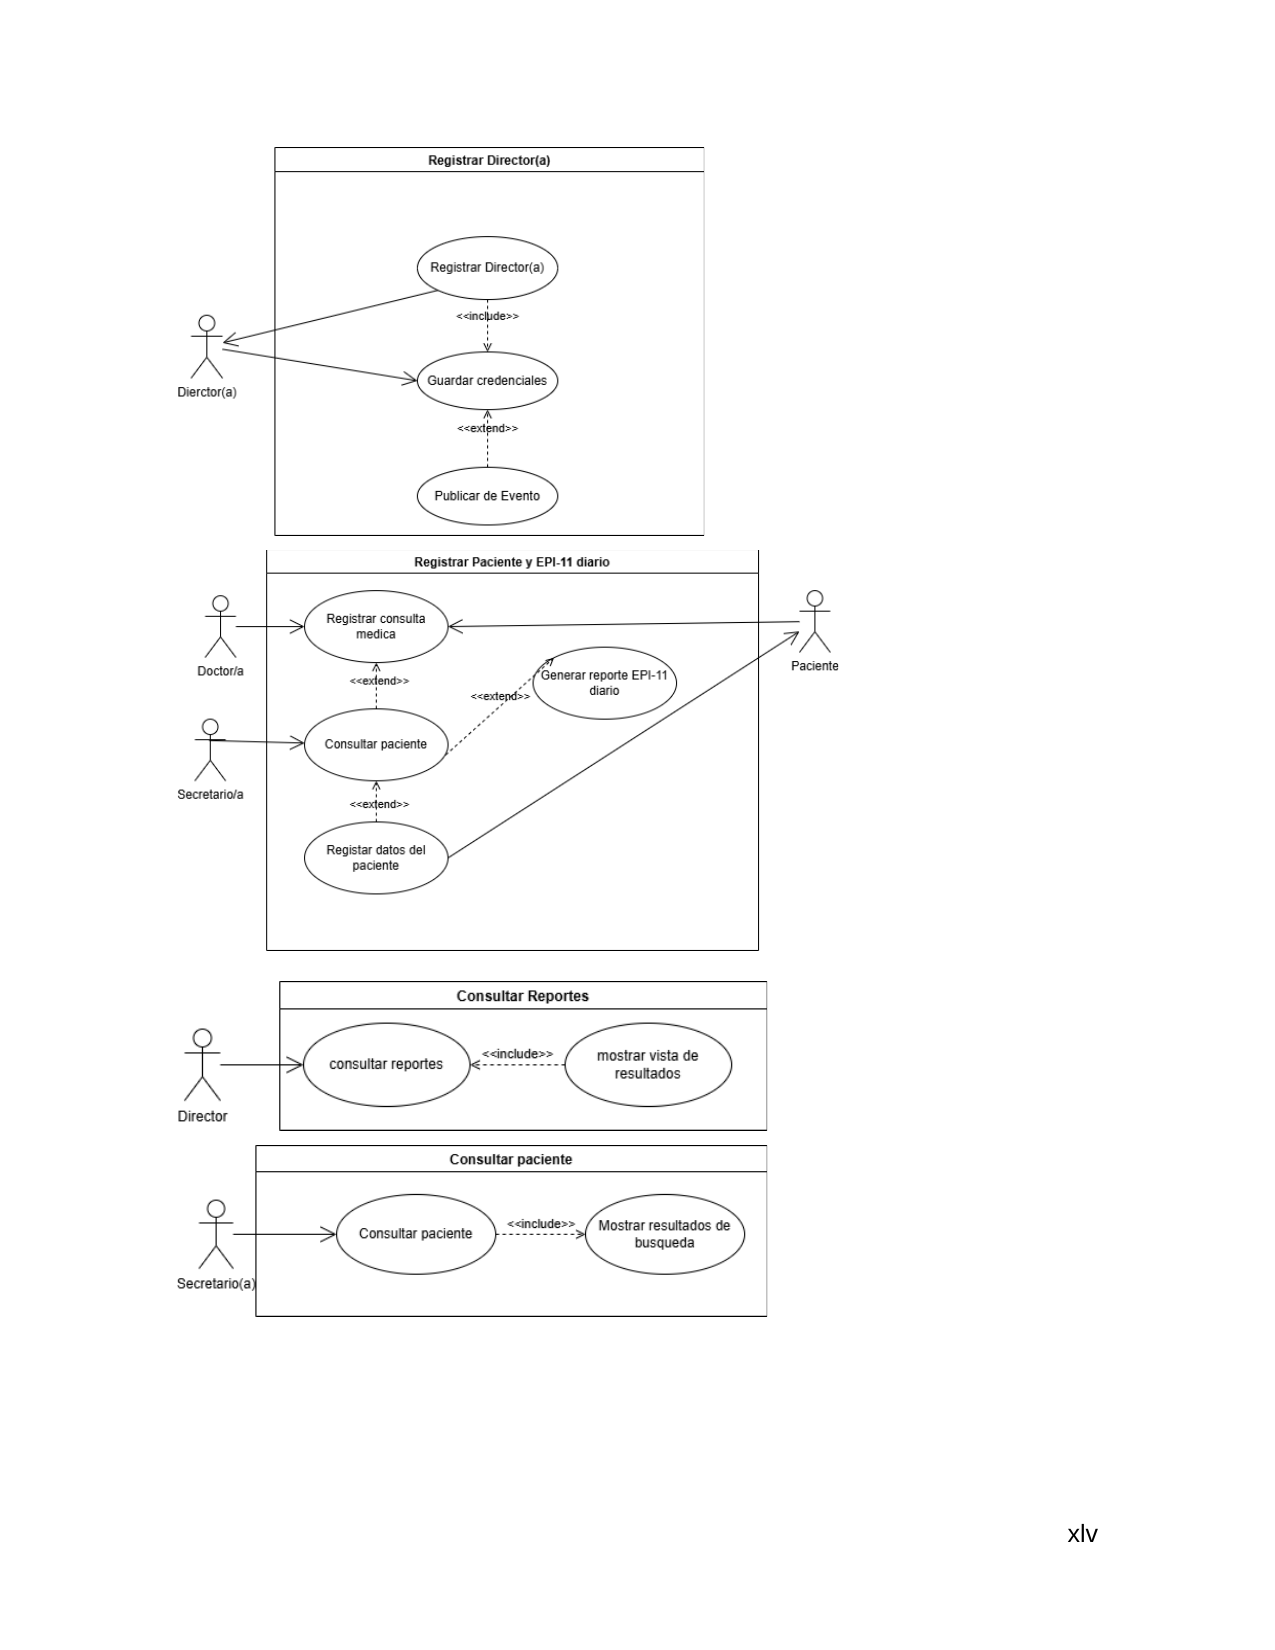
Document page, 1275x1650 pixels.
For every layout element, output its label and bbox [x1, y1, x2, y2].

picture [177, 1145, 768, 1317]
picture [177, 981, 768, 1131]
picture [177, 147, 705, 536]
picture [177, 550, 839, 951]
